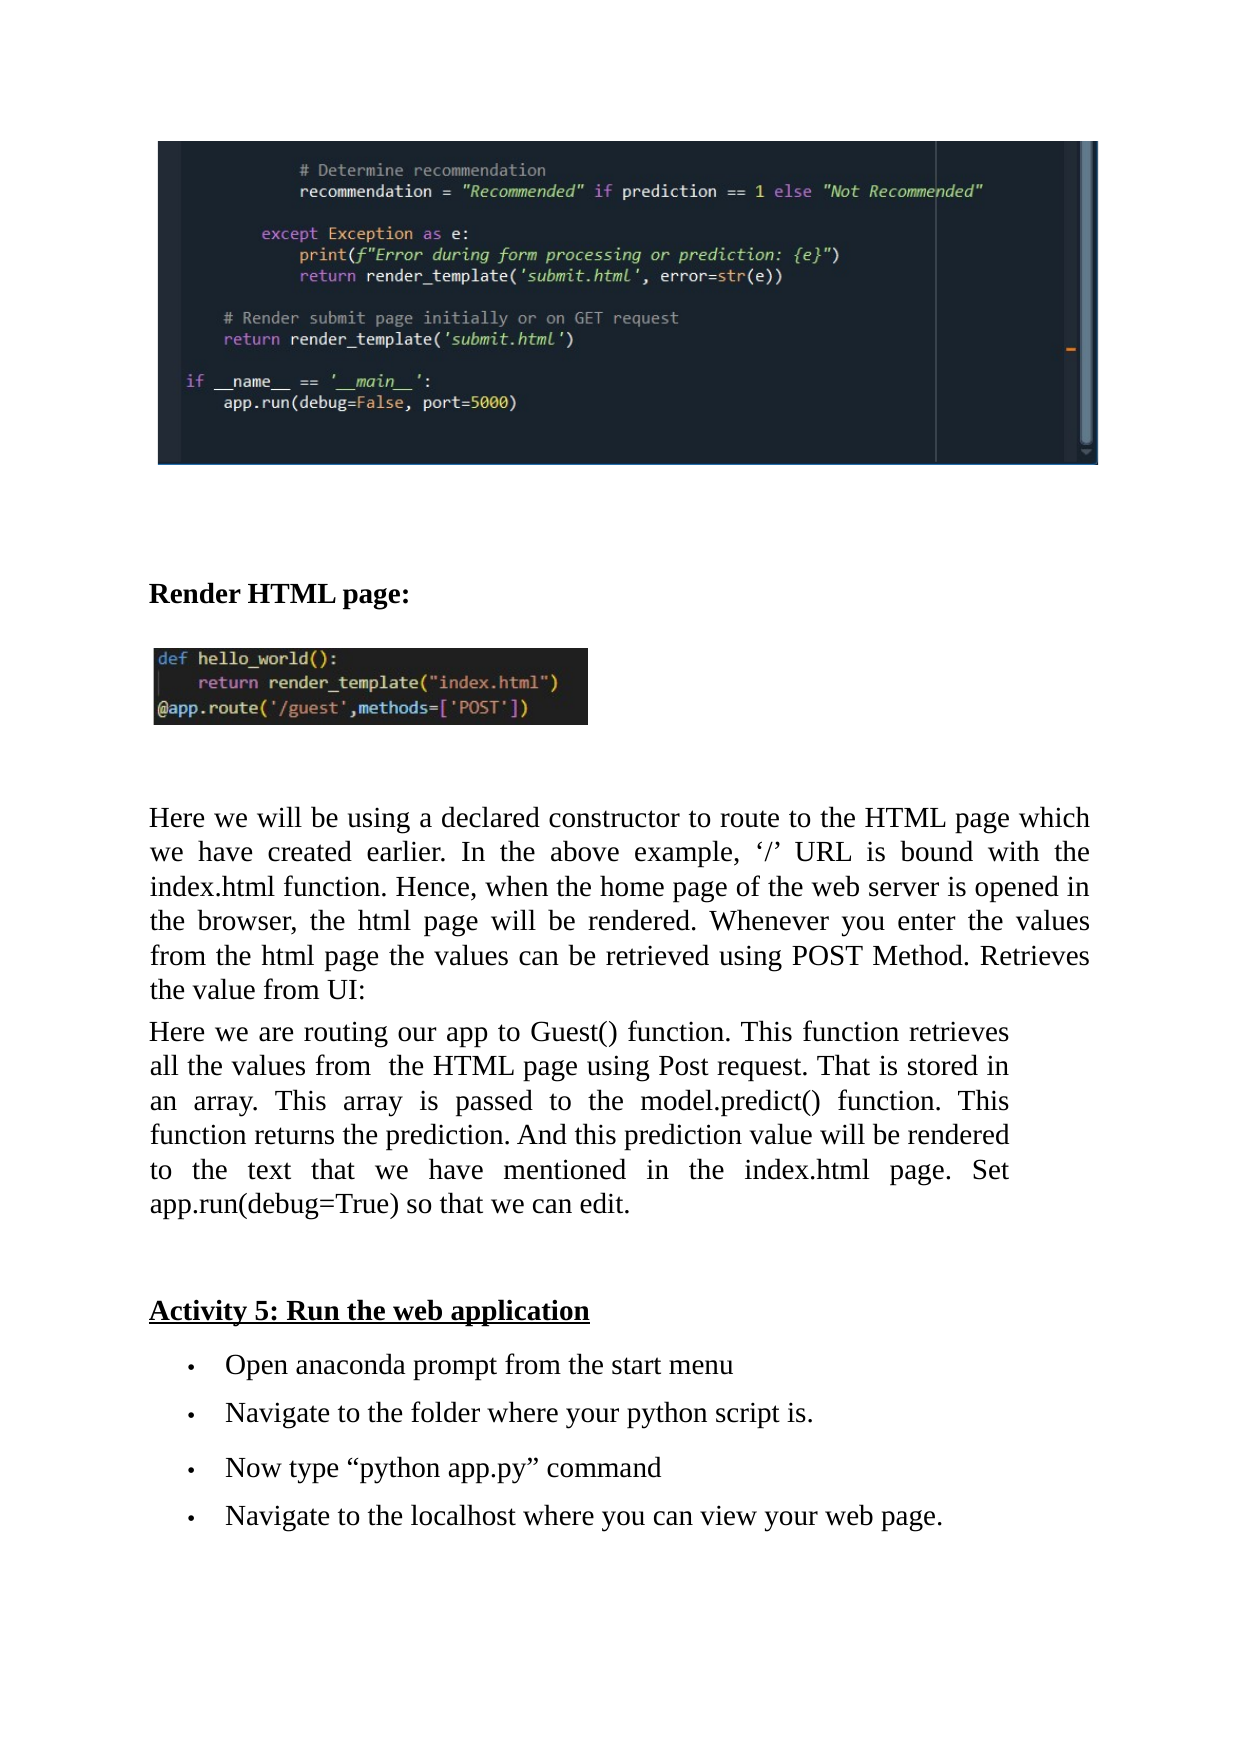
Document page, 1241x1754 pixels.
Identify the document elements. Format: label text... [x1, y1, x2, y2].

picture [157, 141, 1099, 465]
text Here we are routing our app to Guest() function. This function retrieves all the values from the HTML page using Post request. That is stored in an array. This array is passed to the model.predict() function. This function returns the prediction. And this prediction value will be rendered to the text that we have mentioned in the index.html page. Set app.run(debug=True) so that we can edit. [148, 1014, 1010, 1220]
list Navigate to the localhost where you can view your web page. [187, 1498, 1002, 1532]
picture [153, 648, 588, 725]
list Now type “python app.py” command [187, 1450, 1002, 1483]
text Here we will be using a declared constructor to route to the HTML page which we have created earlier. In the above example, ‘/’ URL is bound with the index.html function. Hence, when the home page of the web server is opened in the browser, the html page will be rendered. Whenever you enter the values from the html page the values can be retrieved using POST Method. Retrieves the value from UI: [148, 800, 1091, 1006]
text Render HTML page: [148, 576, 1098, 609]
list Navigate to the folder where your python script is. [187, 1396, 1002, 1429]
list Open anaconda prompt from the start menu [187, 1347, 1002, 1381]
subtitle Activity 5: Run the web application [148, 1293, 845, 1327]
